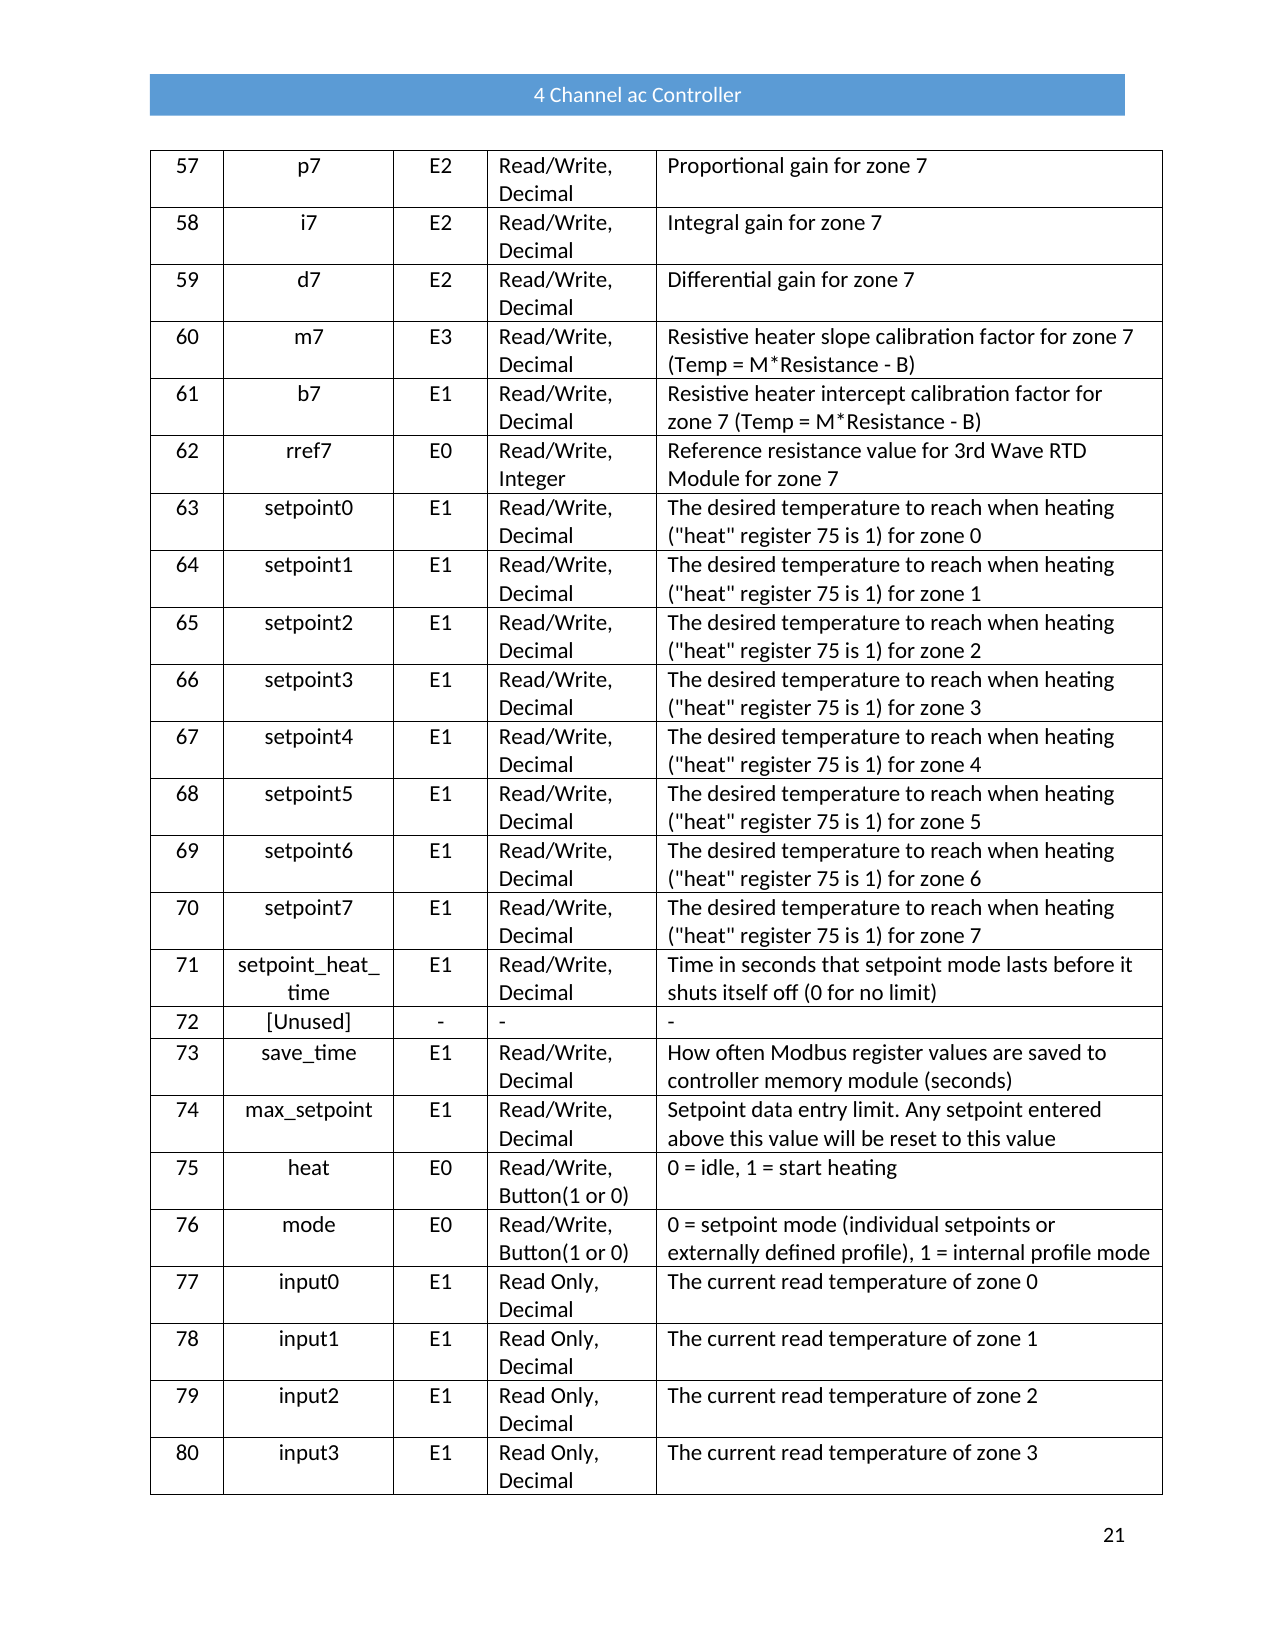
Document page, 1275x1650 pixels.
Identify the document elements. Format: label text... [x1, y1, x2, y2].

table_cell Read/Write, Decimal [488, 151, 656, 207]
table_cell Resistive heater slope calibration factor for zone 7 (Temp = M*Resistance - B) [657, 322, 1162, 378]
table_cell mode [224, 1210, 393, 1266]
table_cell Integral gain for zone 7 [657, 208, 1162, 264]
table_cell 77 [151, 1267, 223, 1323]
table_cell E3 [394, 322, 487, 378]
table_cell Read/Write, Decimal [488, 893, 656, 949]
table_cell Read/Write, Decimal [488, 1039, 656, 1094]
table_cell E1 [394, 1096, 487, 1152]
table_cell Read/Write, Decimal [488, 722, 656, 778]
table_cell - [488, 1007, 656, 1037]
table_cell 69 [151, 836, 223, 892]
table_cell Read/Write, Integer [488, 436, 656, 492]
table_cell E2 [394, 208, 487, 264]
table_cell The current read temperature of zone 0 [657, 1267, 1162, 1323]
table_cell E1 [394, 1039, 487, 1094]
table_cell How often Modbus register values are saved to controller memory module (seconds) [657, 1039, 1162, 1094]
table_cell 73 [151, 1039, 223, 1094]
table_cell The desired temperature to reach when heating ("heat" register 75 is 1) for zone 3 [657, 665, 1162, 721]
table_cell setpoint7 [224, 893, 393, 949]
table_cell rref7 [224, 436, 393, 492]
table_cell Proportional gain for zone 7 [657, 151, 1162, 207]
table_cell The desired temperature to reach when heating ("heat" register 75 is 1) for zone 2 [657, 608, 1162, 664]
table_cell 76 [151, 1210, 223, 1266]
table_cell 72 [151, 1007, 223, 1037]
table_cell 61 [151, 379, 223, 435]
table_cell E1 [394, 1324, 487, 1380]
table_cell setpoint4 [224, 722, 393, 778]
table_cell setpoint5 [224, 779, 393, 835]
table_cell 78 [151, 1324, 223, 1380]
table_cell The desired temperature to reach when heating ("heat" register 75 is 1) for zone 5 [657, 779, 1162, 835]
table_cell heat [224, 1153, 393, 1209]
table_cell Read/Write, Decimal [488, 665, 656, 721]
table_cell 63 [151, 494, 223, 549]
table_cell input3 [224, 1438, 393, 1494]
table_cell Read Only, Decimal [488, 1267, 656, 1323]
table_cell 65 [151, 608, 223, 664]
table_cell Read/Write, Decimal [488, 265, 656, 321]
table_cell b7 [224, 379, 393, 435]
table_cell 62 [151, 436, 223, 492]
table_cell The desired temperature to reach when heating ("heat" register 75 is 1) for zone 6 [657, 836, 1162, 892]
table_cell The desired temperature to reach when heating ("heat" register 75 is 1) for zone 4 [657, 722, 1162, 778]
table_cell 67 [151, 722, 223, 778]
table_cell E1 [394, 1381, 487, 1437]
table_cell Read/Write, Decimal [488, 950, 656, 1006]
table_cell The current read temperature of zone 1 [657, 1324, 1162, 1380]
table_cell The desired temperature to reach when heating ("heat" register 75 is 1) for zone 0 [657, 494, 1162, 549]
table_cell - [394, 1007, 487, 1037]
table_cell 59 [151, 265, 223, 321]
table_cell E1 [394, 950, 487, 1006]
table_cell E1 [394, 494, 487, 549]
table_cell Read/Write, Button(1 or 0) [488, 1153, 656, 1209]
table_cell E2 [394, 265, 487, 321]
table_cell Read Only, Decimal [488, 1381, 656, 1437]
table_cell Read/Write, Decimal [488, 551, 656, 607]
table_cell input2 [224, 1381, 393, 1437]
table_cell E2 [394, 151, 487, 207]
table_cell Resistive heater intercept calibration factor for zone 7 (Temp = M*Resistance - B) [657, 379, 1162, 435]
table_cell Time in seconds that setpoint mode lasts before it shuts itself off (0 for no limit) [657, 950, 1162, 1006]
table_cell 0 = idle, 1 = start heating [657, 1153, 1162, 1209]
table_cell E1 [394, 608, 487, 664]
table_cell The current read temperature of zone 2 [657, 1381, 1162, 1437]
table_cell Read Only, Decimal [488, 1438, 656, 1494]
table_cell 58 [151, 208, 223, 264]
table_cell input0 [224, 1267, 393, 1323]
table_cell Read/Write, Decimal [488, 379, 656, 435]
table_cell setpoint3 [224, 665, 393, 721]
table_cell E0 [394, 1210, 487, 1266]
table_cell E1 [394, 779, 487, 835]
table_cell Setpoint data entry limit. Any setpoint entered above this value will be reset to this value [657, 1096, 1162, 1152]
table_cell setpoint0 [224, 494, 393, 549]
table_cell E1 [394, 893, 487, 949]
table_cell 68 [151, 779, 223, 835]
table_cell Read/Write, Decimal [488, 608, 656, 664]
table_cell E0 [394, 436, 487, 492]
table_cell Read/Write, Button(1 or 0) [488, 1210, 656, 1266]
table_cell 57 [151, 151, 223, 207]
table_cell Read/Write, Decimal [488, 208, 656, 264]
table_cell i7 [224, 208, 393, 264]
table_cell - [657, 1007, 1162, 1037]
table_cell save_time [224, 1039, 393, 1094]
table_cell setpoint_heat_time [224, 950, 393, 1006]
table_cell 64 [151, 551, 223, 607]
table_cell E1 [394, 379, 487, 435]
table_cell setpoint6 [224, 836, 393, 892]
table_cell E1 [394, 722, 487, 778]
table_cell E1 [394, 1438, 487, 1494]
table_cell Read/Write, Decimal [488, 836, 656, 892]
table_cell 74 [151, 1096, 223, 1152]
table_cell The desired temperature to reach when heating ("heat" register 75 is 1) for zone 1 [657, 551, 1162, 607]
table_cell 0 = setpoint mode (individual setpoints or externally defined profile), 1 = internal profile mode [657, 1210, 1162, 1266]
table_cell setpoint2 [224, 608, 393, 664]
table_cell The current read temperature of zone 3 [657, 1438, 1162, 1494]
table_cell Read Only, Decimal [488, 1324, 656, 1380]
table_cell 66 [151, 665, 223, 721]
table_cell Reference resistance value for 3rd Wave RTD Module for zone 7 [657, 436, 1162, 492]
table_cell 79 [151, 1381, 223, 1437]
table_cell E1 [394, 665, 487, 721]
table_cell Read/Write, Decimal [488, 322, 656, 378]
table_cell p7 [224, 151, 393, 207]
table_cell input1 [224, 1324, 393, 1380]
table_cell m7 [224, 322, 393, 378]
table_cell E1 [394, 1267, 487, 1323]
table_cell Differential gain for zone 7 [657, 265, 1162, 321]
table_cell Read/Write, Decimal [488, 779, 656, 835]
table_cell [Unused] [224, 1007, 393, 1037]
table_cell E0 [394, 1153, 487, 1209]
table_cell 80 [151, 1438, 223, 1494]
table_cell E1 [394, 836, 487, 892]
table_cell setpoint1 [224, 551, 393, 607]
table_cell Read/Write, Decimal [488, 494, 656, 549]
table_cell max_setpoint [224, 1096, 393, 1152]
table_cell 75 [151, 1153, 223, 1209]
table_cell E1 [394, 551, 487, 607]
table_cell The desired temperature to reach when heating ("heat" register 75 is 1) for zone 7 [657, 893, 1162, 949]
table_cell 60 [151, 322, 223, 378]
table_cell d7 [224, 265, 393, 321]
table_cell 70 [151, 893, 223, 949]
table_cell Read/Write, Decimal [488, 1096, 656, 1152]
table_cell 71 [151, 950, 223, 1006]
